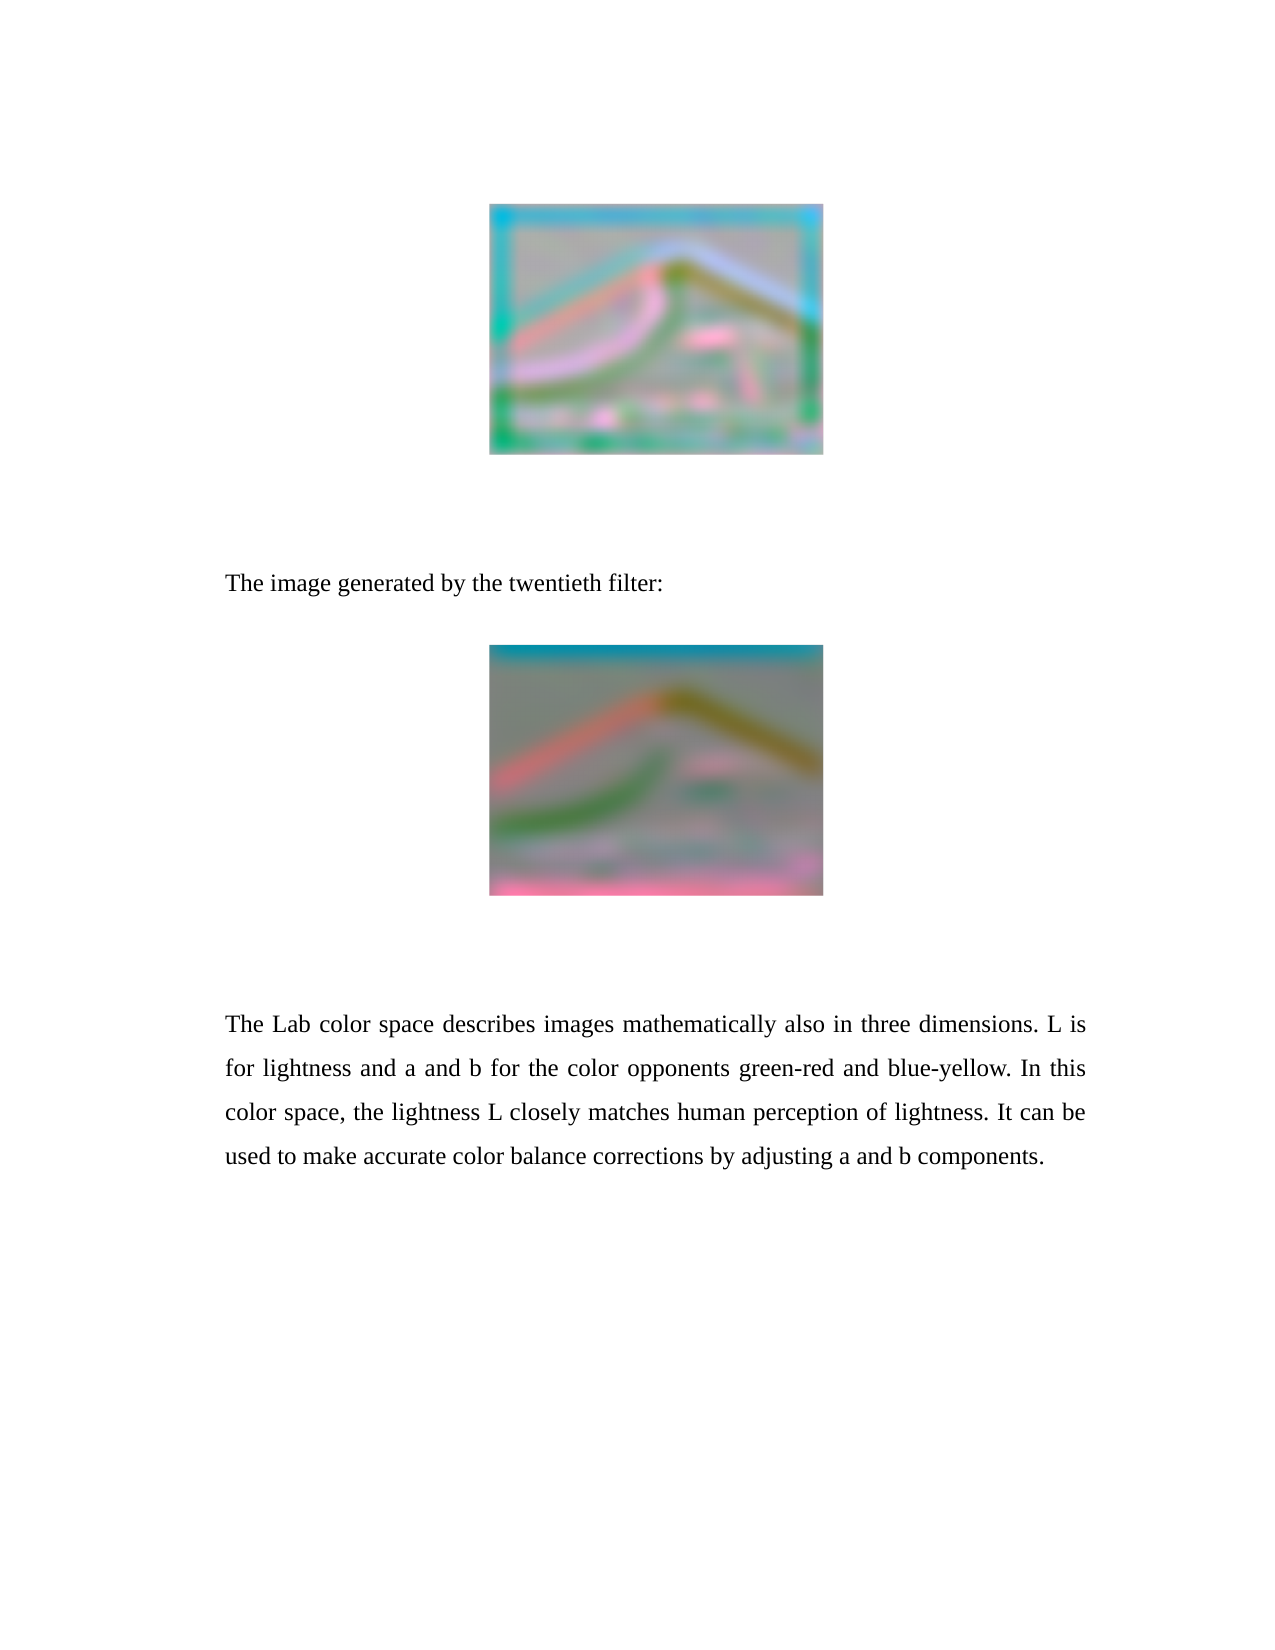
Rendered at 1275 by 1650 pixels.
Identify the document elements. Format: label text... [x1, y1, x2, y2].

list The image generated by the twentieth filter: [225, 561, 1087, 605]
list The Lab color space describes images mathematically also in three dimensions. L is for lightness and a and b for the color opponents green-red and blue-yellow. In this color space, the lightness L closely matches human perception of lightness. It can be used to make accurate color balance corrections by adjusting a and b components. [225, 1001, 1087, 1177]
picture [366, 164, 946, 560]
picture [366, 604, 946, 1001]
